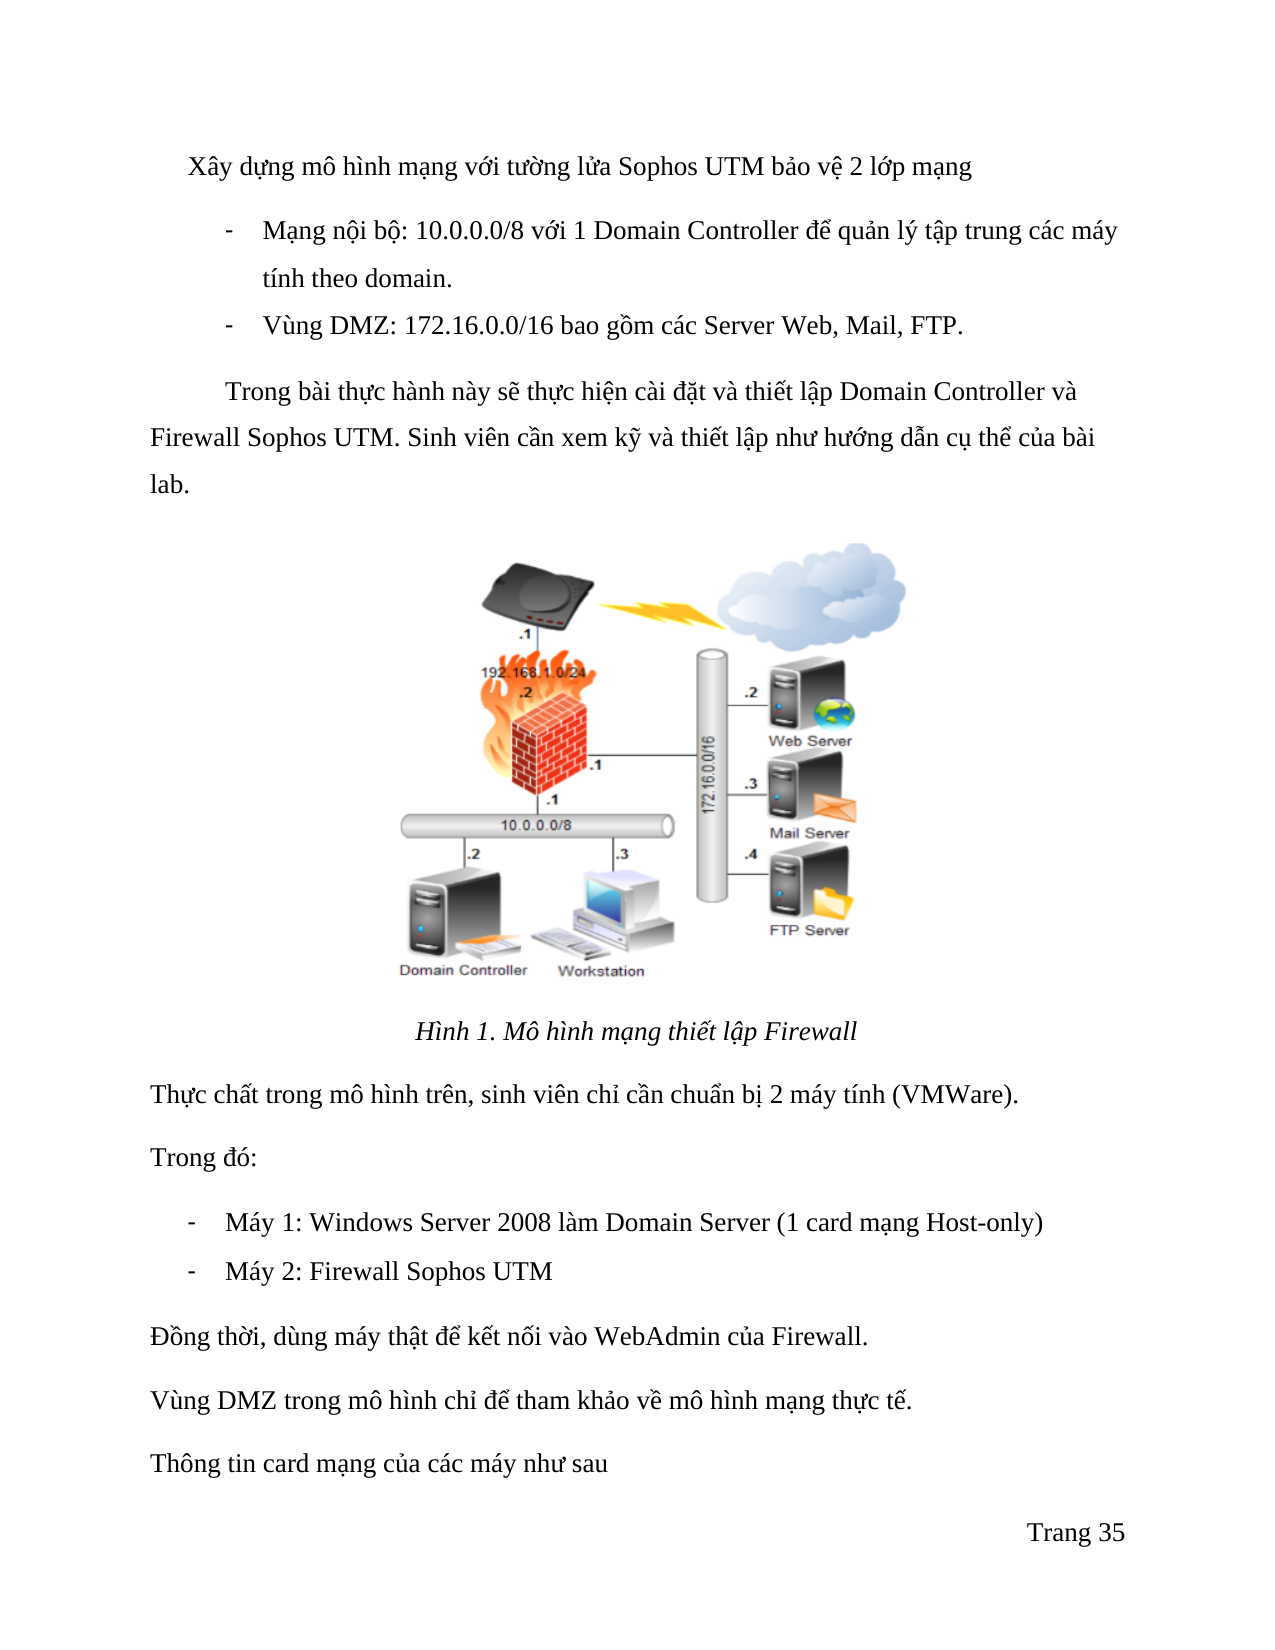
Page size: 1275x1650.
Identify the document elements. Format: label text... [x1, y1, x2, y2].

text Xây dựng mô hình mạng với tường lửa Sophos UTM bảo vệ 2 lớp mạng [150, 150, 1125, 181]
picture [337, 531, 938, 989]
list Máy 1: Windows Server 2008 làm Domain Server (1 card mạng Host-only) [187, 1205, 1125, 1238]
text Trong bài thực hành này sẽ thực hiện cài đặt và thiết lập Domain Controller và Firewall Sophos UTM. Sinh viên cần xem kỹ và thiết lập như hướng dẫn cụ thể của bài lab. [150, 375, 1125, 499]
text Thực chất trong mô hình trên, sinh viên chỉ cần chuẩn bị 2 máy tính (VMWare). [150, 1078, 1125, 1109]
text Hình 1. Mô hình mạng thiết lập Firewall [150, 1015, 1125, 1046]
list Máy 2: Firewall Sophos UTM [187, 1254, 1125, 1287]
text Đồng thời, dùng máy thật để kết nối vào WebAdmin của Firewall. [150, 1320, 1125, 1352]
text Vùng DMZ trong mô hình chỉ để tham khảo về mô hình mạng thực tế. [150, 1384, 1125, 1415]
list Vùng DMZ: 172.16.0.0/16 bao gồm các Server Web, Mail, FTP. [225, 308, 1125, 342]
text Trong đó: [150, 1141, 1125, 1173]
list Mạng nội bộ: 10.0.0.0/8 với 1 Domain Controller để quản lý tập trung các máy tính theo domain. [225, 213, 1125, 293]
text Thông tin card mạng của các máy như sau [150, 1447, 1125, 1478]
